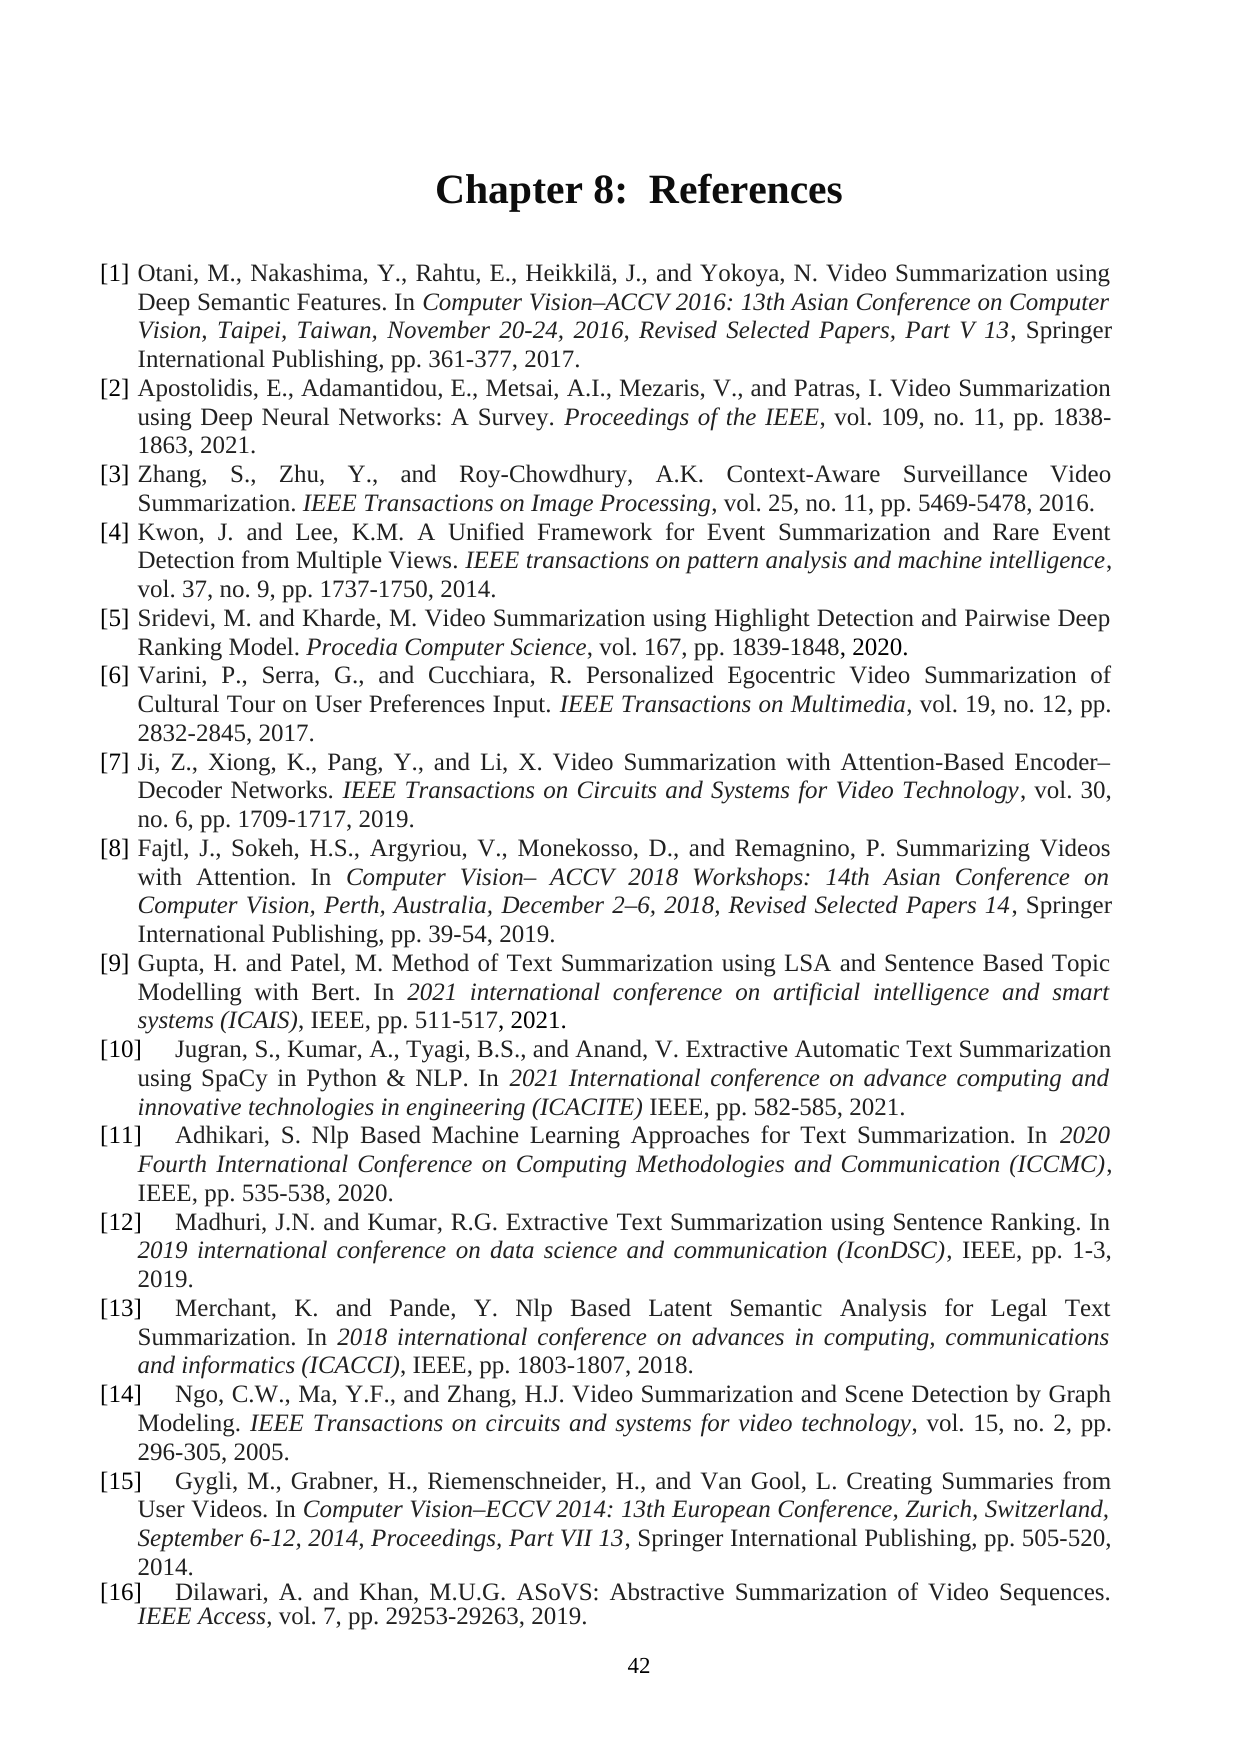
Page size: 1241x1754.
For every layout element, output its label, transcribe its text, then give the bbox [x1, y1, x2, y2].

list Ji, Z., Xiong, K., Pang, Y., and Li, X. Video Summarization with Attention-Based Encoder–Decoder Networks. IEEE Transactions on Circuits and Systems for Video Technology, vol. 30, no. 6, pp. 1709-1717, 2019. [100, 747, 1112, 833]
text Chapter 8: References [175, 164, 1103, 212]
list Gupta, H. and Patel, M. Method of Text Summarization using LSA and Sentence Based Topic Modelling with Bert. In 2021 international conference on artificial intelligence and smart systems (ICAIS), IEEE, pp. 511-517, 2021. [100, 948, 1112, 1034]
list Merchant, K. and Pande, Y. Nlp Based Latent Semantic Analysis for Legal Text Summarization. In 2018 international conference on advances in computing, communications and informatics (ICACCI), IEEE, pp. 1803-1807, 2018. [100, 1293, 1112, 1379]
list Kwon, J. and Lee, K.M. A Unified Framework for Event Summarization and Rare Event Detection from Multiple Views. IEEE transactions on pattern analysis and machine intelligence, vol. 37, no. 9, pp. 1737-1750, 2014. [100, 517, 1112, 603]
list Gygli, M., Grabner, H., Riemenschneider, H., and Van Gool, L. Creating Summaries from User Videos. In Computer Vision–ECCV 2014: 13th European Conference, Zurich, Switzerland, September 6-12, 2014, Proceedings, Part VII 13, Springer International Publishing, pp. 505-520, 2014. [100, 1466, 1112, 1581]
list Apostolidis, E., Adamantidou, E., Metsai, A.I., Mezaris, V., and Patras, I. Video Summarization using Deep Neural Networks: A Survey. Proceedings of the IEEE, vol. 109, no. 11, pp. 1838-1863, 2021. [100, 373, 1112, 459]
list Jugran, S., Kumar, A., Tyagi, B.S., and Anand, V. Extractive Automatic Text Summarization using SpaCy in Python & NLP. In 2021 International conference on advance computing and innovative technologies in engineering (ICACITE) IEEE, pp. 582-585, 2021. [100, 1034, 1112, 1121]
list Adhikari, S. Nlp Based Machine Learning Approaches for Text Summarization. In 2020 Fourth International Conference on Computing Methodologies and Communication (ICCMC), IEEE, pp. 535-538, 2020. [100, 1121, 1112, 1207]
list Ngo, C.W., Ma, Y.F., and Zhang, H.J. Video Summarization and Scene Detection by Graph Modeling. IEEE Transactions on circuits and systems for video technology, vol. 15, no. 2, pp. 296-305, 2005. [100, 1379, 1112, 1466]
list Fajtl, J., Sokeh, H.S., Argyriou, V., Monekosso, D., and Remagnino, P. Summarizing Videos with Attention. In Computer Vision– ACCV 2018 Workshops: 14th Asian Conference on Computer Vision, Perth, Australia, December 2–6, 2018, Revised Selected Papers 14, Springer International Publishing, pp. 39-54, 2019. [100, 833, 1112, 948]
list Sridevi, M. and Kharde, M. Video Summarization using Highlight Detection and Pairwise Deep Ranking Model. Procedia Computer Science, vol. 167, pp. 1839-1848, 2020. [100, 603, 1112, 661]
list Varini, P., Serra, G., and Cucchiara, R. Personalized Egocentric Video Summarization of Cultural Tour on User Preferences Input. IEEE Transactions on Multimedia, vol. 19, no. 12, pp. 2832-2845, 2017. [100, 661, 1112, 747]
list Dilawari, A. and Khan, M.U.G. ASoVS: Abstractive Summarization of Video Sequences. IEEE Access, vol. 7, pp. 29253-29263, 2019. [100, 1581, 1112, 1629]
list Zhang, S., Zhu, Y., and Roy-Chowdhury, A.K. Context-Aware Surveillance Video Summarization. IEEE Transactions on Image Processing, vol. 25, no. 11, pp. 5469-5478, 2016. [100, 459, 1112, 517]
list Otani, M., Nakashima, Y., Rahtu, E., Heikkilä, J., and Yokoya, N. Video Summarization using Deep Semantic Features. In Computer Vision–ACCV 2016: 13th Asian Conference on Computer Vision, Taipei, Taiwan, November 20-24, 2016, Revised Selected Papers, Part V 13, Springer International Publishing, pp. 361-377, 2017. [100, 258, 1112, 373]
list Madhuri, J.N. and Kumar, R.G. Extractive Text Summarization using Sentence Ranking. In 2019 international conference on data science and communication (IconDSC), IEEE, pp. 1-3, 2019. [100, 1207, 1112, 1293]
